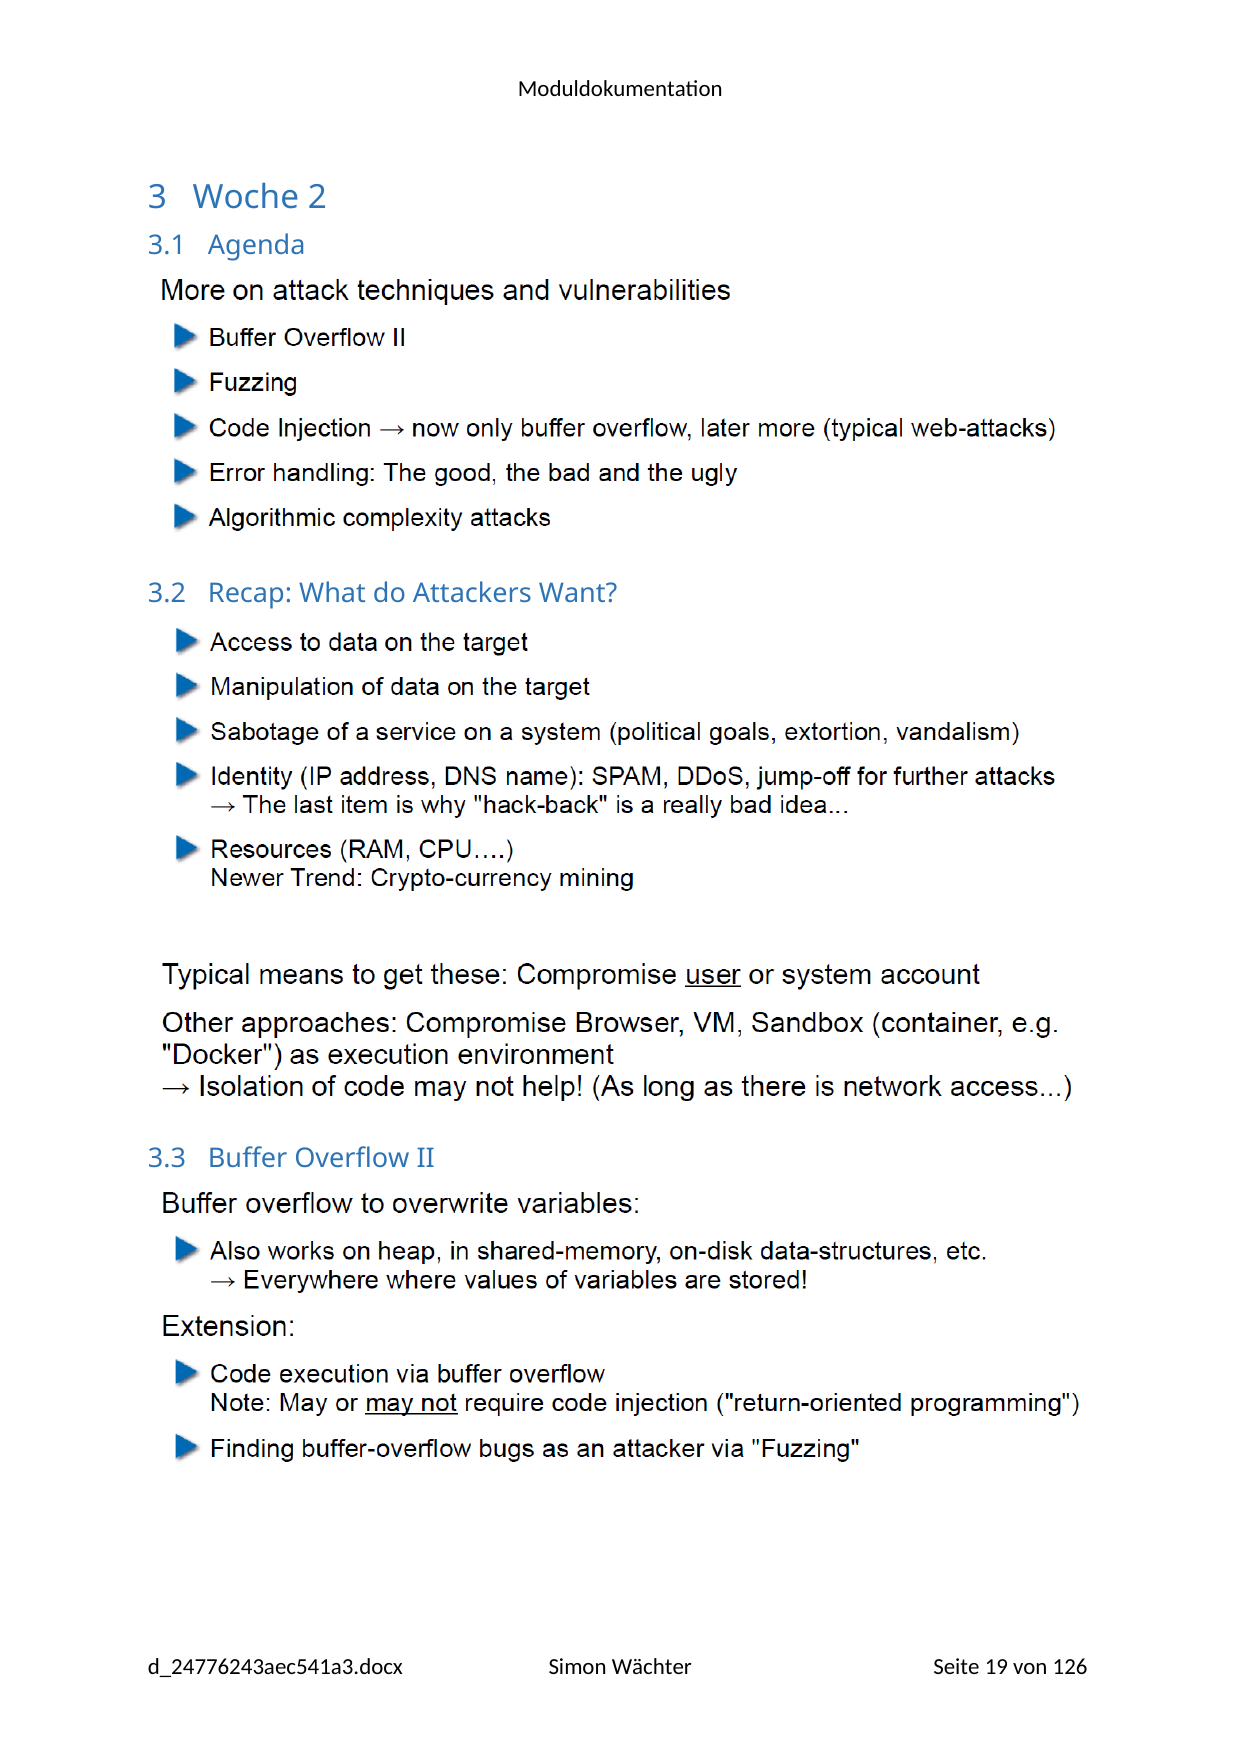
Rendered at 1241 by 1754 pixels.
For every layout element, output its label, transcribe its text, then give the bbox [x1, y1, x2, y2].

picture [147, 613, 1093, 1120]
picture [147, 265, 1093, 556]
subtitle Buffer Overflow II [148, 1139, 1093, 1176]
subtitle Woche 2 [148, 173, 1093, 218]
subtitle Agenda [148, 226, 1093, 263]
picture [147, 1178, 1093, 1476]
subtitle Recap: What do Attackers Want? [148, 574, 1093, 611]
